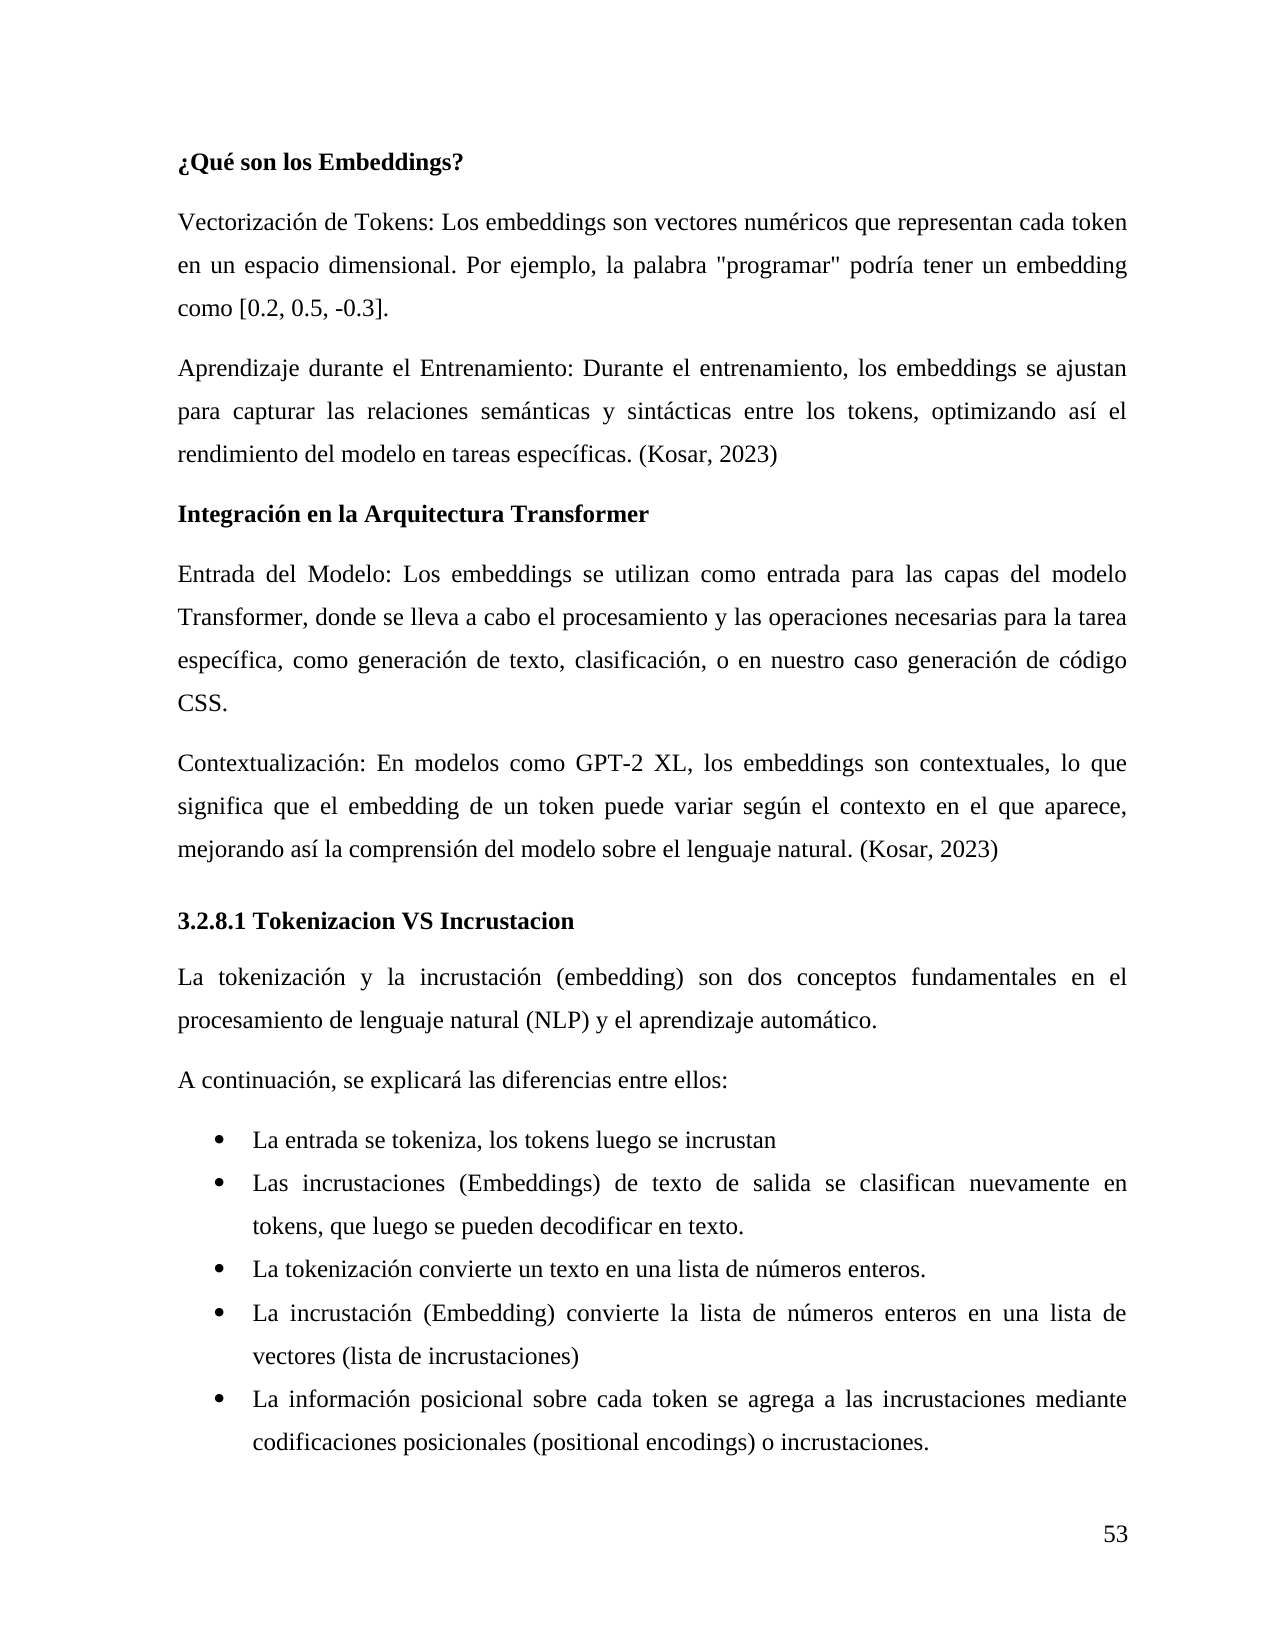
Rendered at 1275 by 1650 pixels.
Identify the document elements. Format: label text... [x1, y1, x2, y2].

text ¿Qué son los Embeddings? [177, 147, 1128, 176]
list Las incrustaciones (Embeddings) de texto de salida se clasifican nuevamente en tokens, que luego se pueden decodificar en texto. [215, 1168, 1128, 1240]
list La tokenización convierte un texto en una lista de números enteros. [215, 1254, 1128, 1283]
text Aprendizaje durante el Entrenamiento: Durante el entrenamiento, los embeddings se ajustan para capturar las relaciones semánticas y sintácticas entre los tokens, optimizando así el rendimiento del modelo en tareas específicas. [177, 353, 1128, 468]
text La tokenización y la incrustación (embedding) son dos conceptos fundamentales en el procesamiento de lenguaje natural (NLP) y el aprendizaje automático. [177, 962, 1128, 1034]
list La incrustación (Embedding) convierte la lista de números enteros en una lista de vectores (lista de incrustaciones) [215, 1298, 1128, 1369]
subtitle 3.2.8.1 Tokenizacion VS Incrustacion [177, 906, 1128, 935]
text Contextualización: En modelos como GPT-2 XL, los embeddings son contextuales, lo que significa que el embedding de un token puede variar según el contexto en el que aparece, mejorando así la comprensión del modelo sobre el lenguaje natural. [177, 748, 1128, 863]
list La entrada se tokeniza, los tokens luego se incrustan [215, 1125, 1128, 1154]
text A continuación, se explicará las diferencias entre ellos: [177, 1065, 1128, 1094]
text Integración en la Arquitectura Transformer [177, 499, 1128, 528]
text Entrada del Modelo: Los embeddings se utilizan como entrada para las capas del modelo Transformer, donde se lleva a cabo el procesamiento y las operaciones necesarias para la tarea específica, como generación de texto, clasificación, o en nuestro caso generación de código CSS. [177, 559, 1128, 717]
list La información posicional sobre cada token se agrega a las incrustaciones mediante codificaciones posicionales (positional encodings) o incrustaciones. [215, 1384, 1128, 1456]
text Vectorización de Tokens: Los embeddings son vectores numéricos que representan cada token en un espacio dimensional. Por ejemplo, la palabra "programar" podría tener un embedding como [0.2, 0.5, -0.3]. [177, 207, 1128, 322]
